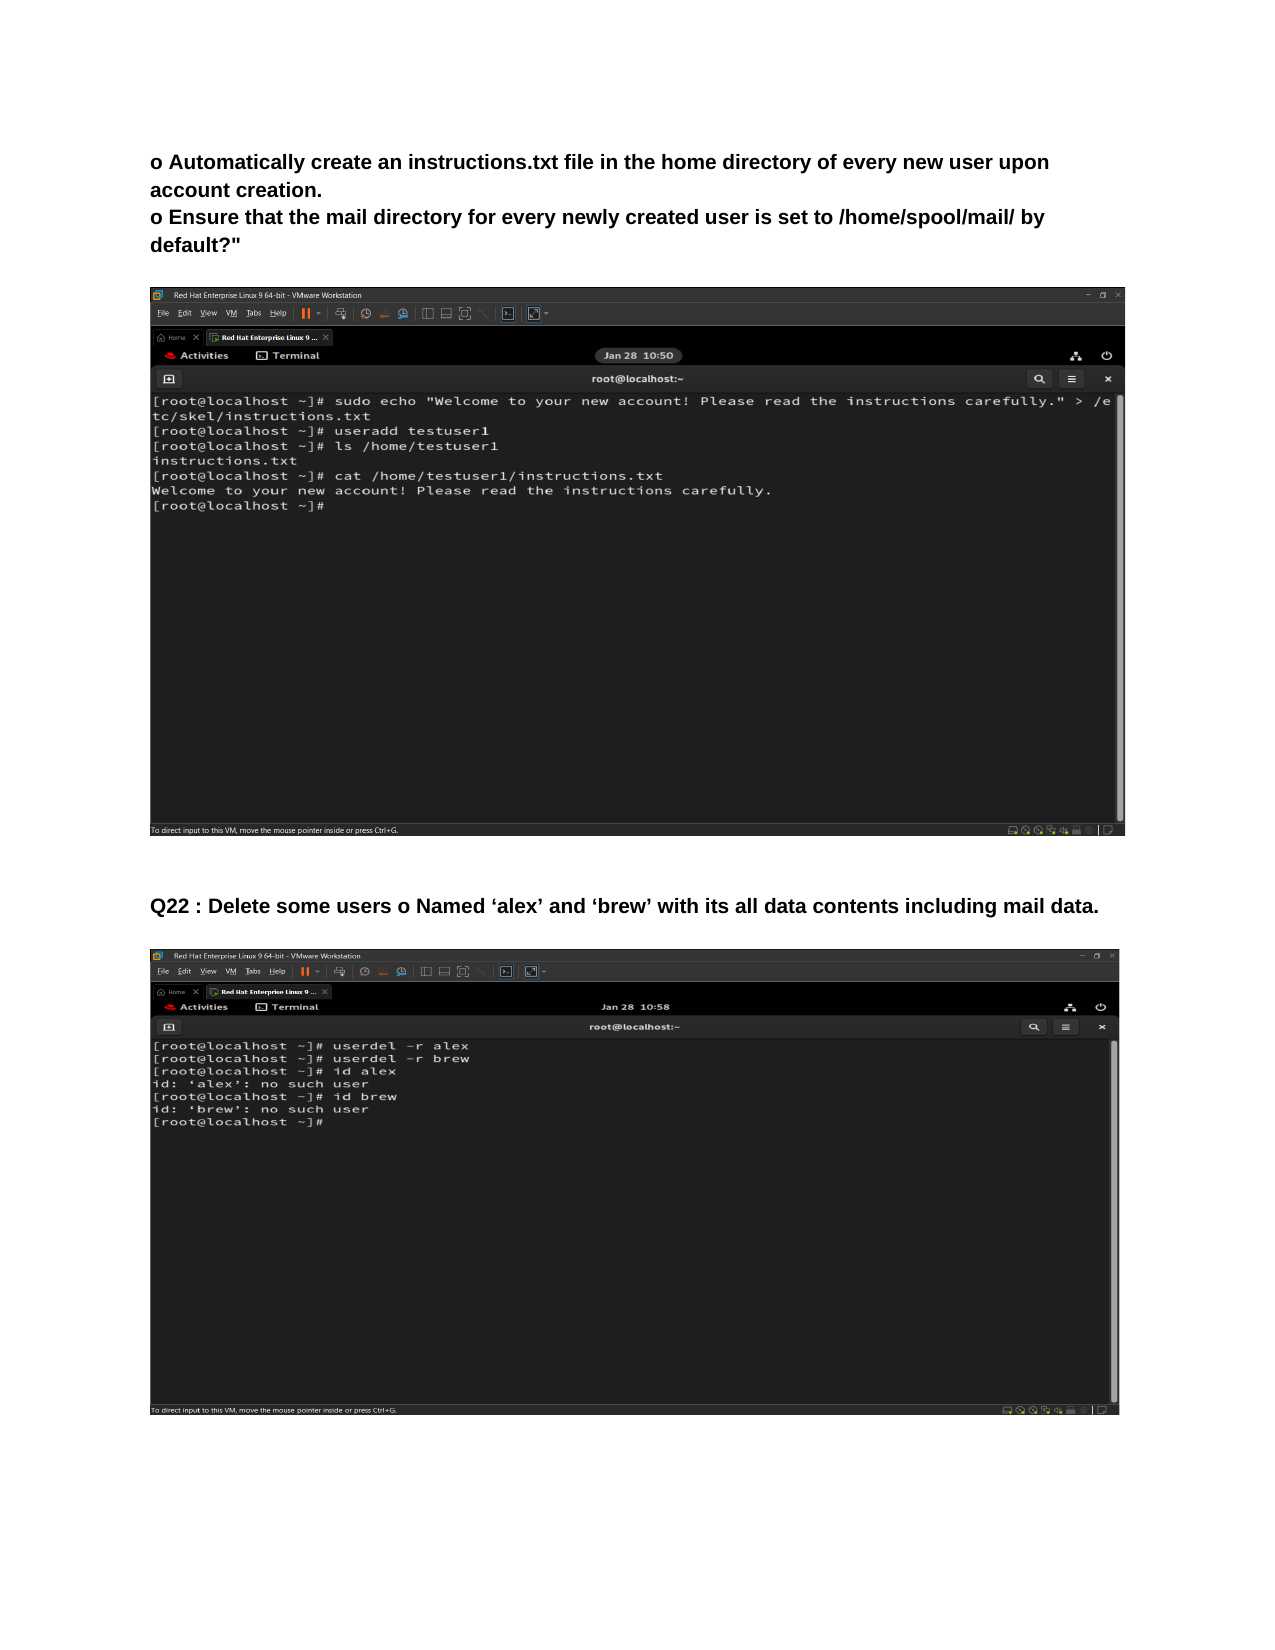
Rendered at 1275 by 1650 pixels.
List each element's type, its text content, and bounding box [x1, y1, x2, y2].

picture [150, 949, 1120, 1415]
picture [150, 287, 1125, 836]
text o Ensure that the mail directory for every newly created user is set to /home/spool/mail/ by default?" [150, 205, 1125, 256]
text o Automatically create an instructions.txt file in the home directory of every new user upon account creation. [150, 150, 1125, 201]
text Q22 : Delete some users o Named ‘alex’ and ‘brew’ with its all data contents including mail data. [150, 894, 1125, 918]
